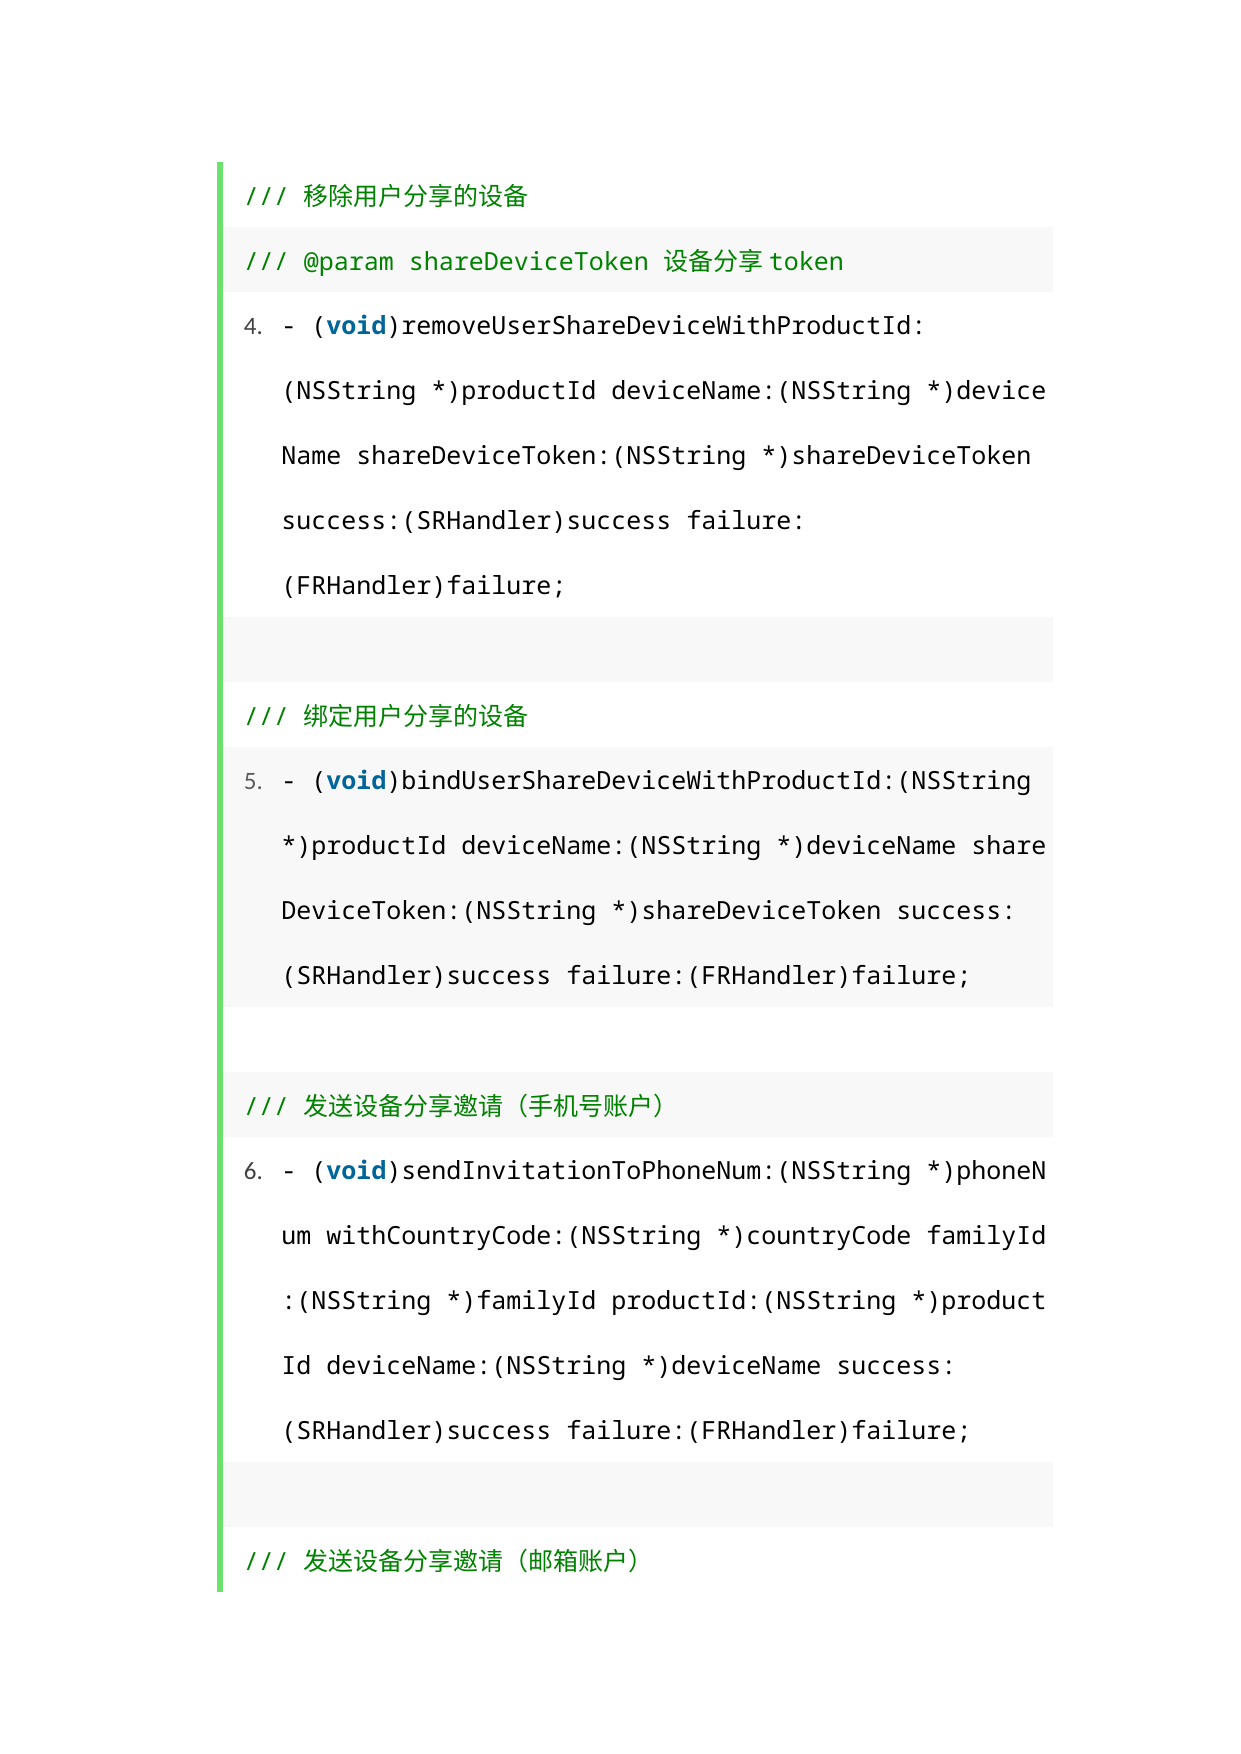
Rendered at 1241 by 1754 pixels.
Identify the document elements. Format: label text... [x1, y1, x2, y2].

list /// 绑定用户分享的设备 [223, 682, 1053, 747]
list /// 移除用户分享的设备 [223, 162, 1053, 227]
list /// 发送设备分享邀请（手机号账户） [223, 1072, 1053, 1137]
list - (void)sendInvitationToPhoneNum:(NSString *)phoneNum withCountryCode:(NSString *)countryCode familyId:(NSString *)familyId productId:(NSString *)productId deviceName:(NSString *)deviceName success:(SRHandler)success failure:(FRHandler)failure; [223, 1137, 1053, 1462]
list - (void)removeUserShareDeviceWithProductId:(NSString *)productId deviceName:(NSString *)deviceName shareDeviceToken:(NSString *)shareDeviceToken success:(SRHandler)success failure:(FRHandler)failure; [223, 292, 1053, 617]
list /// 发送设备分享邀请（邮箱账户） [223, 1527, 1053, 1592]
list - (void)bindUserShareDeviceWithProductId:(NSString *)productId deviceName:(NSString *)deviceName shareDeviceToken:(NSString *)shareDeviceToken success:(SRHandler)success failure:(FRHandler)failure; [223, 747, 1053, 1007]
list /// @param shareDeviceToken 设备分享token [223, 227, 1053, 292]
